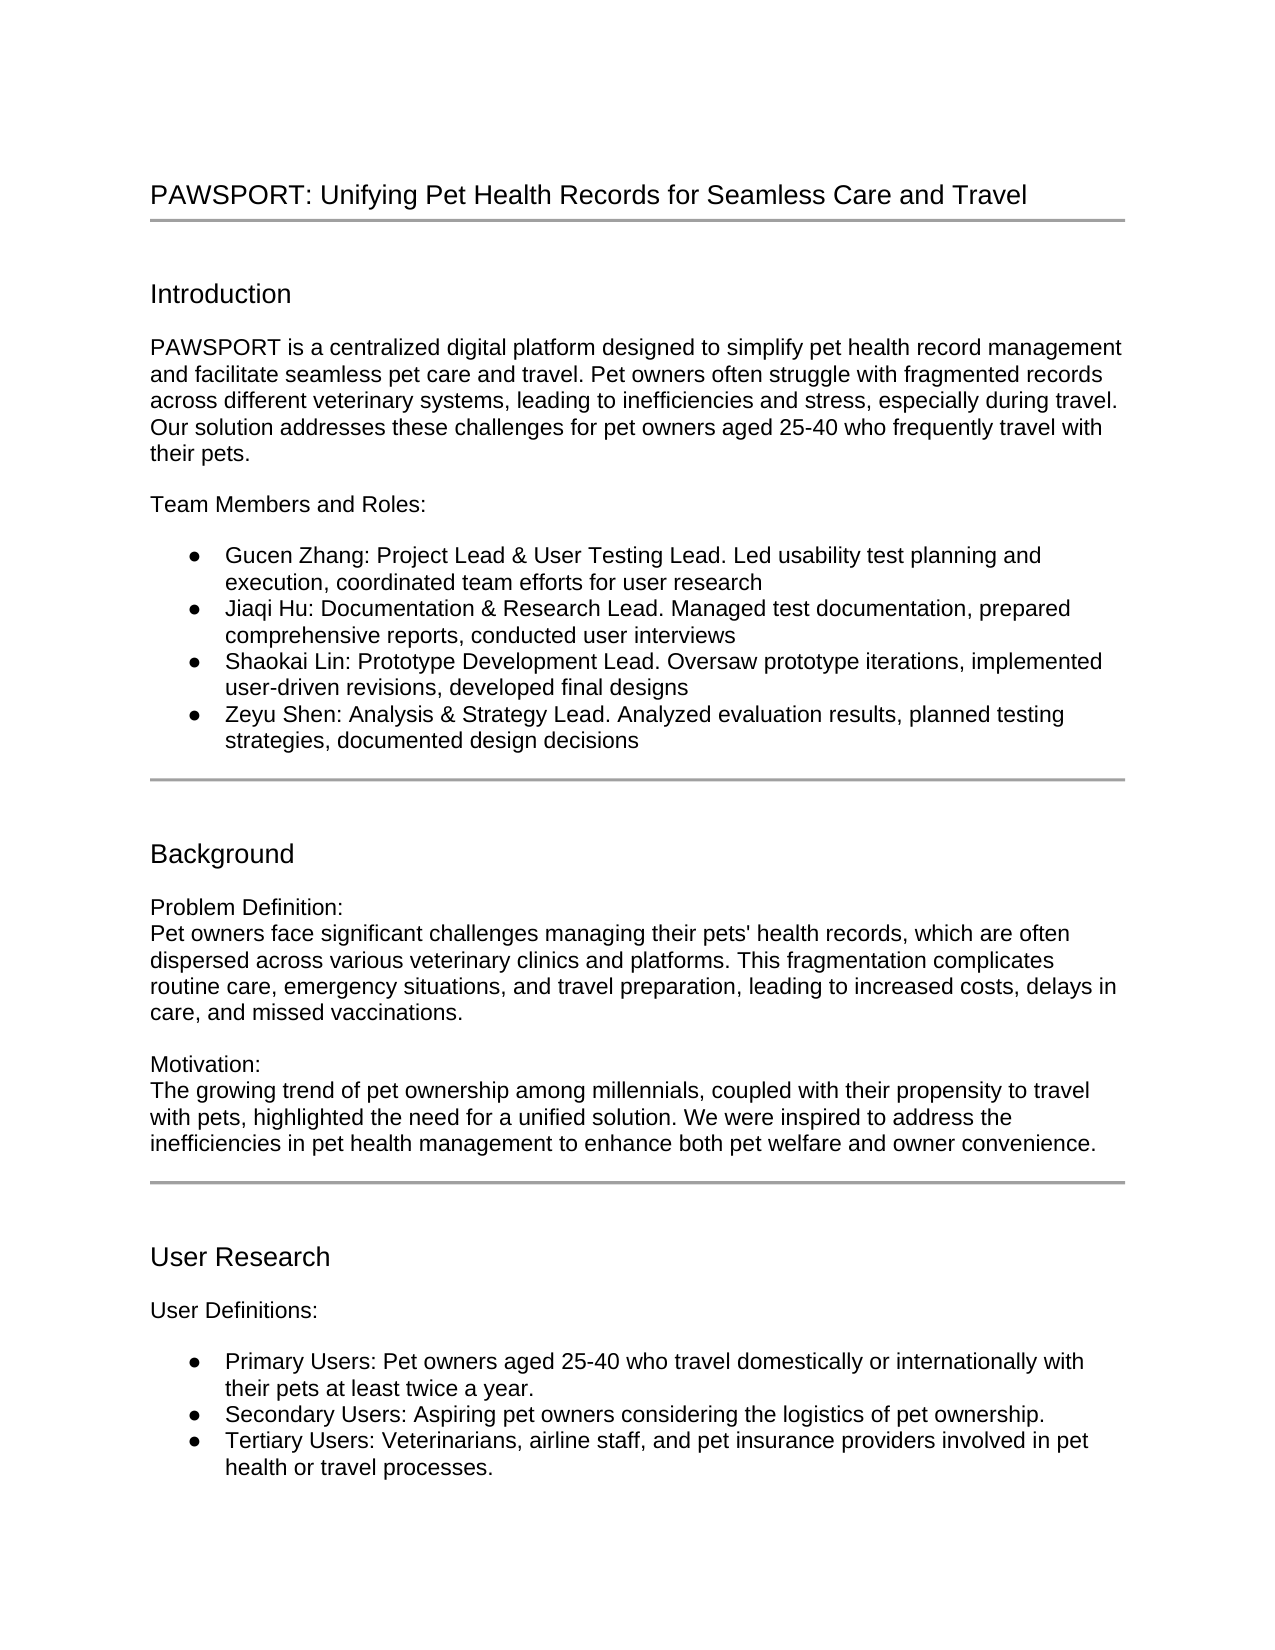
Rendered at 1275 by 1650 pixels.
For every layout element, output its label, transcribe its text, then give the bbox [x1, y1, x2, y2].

list Shaokai Lin: Prototype Development Lead. Oversaw prototype iterations, implemented user-driven revisions, developed final designs [187, 648, 1125, 701]
subtitle User Research [150, 1241, 1125, 1272]
list Jiaqi Hu: Documentation & Research Lead. Managed test documentation, prepared comprehensive reports, conducted user interviews [187, 595, 1125, 648]
subtitle PAWSPORT: Unifying Pet Health Records for Seamless Care and Travel [150, 179, 1125, 210]
subtitle Introduction [150, 278, 1125, 309]
text User Definitions: [150, 1297, 1125, 1323]
text PAWSPORT is a centralized digital platform designed to simplify pet health record management and facilitate seamless pet care and travel. Pet owners often struggle with fragmented records across different veterinary systems, leading to inefficiencies and stress, especially during travel. Our solution addresses these challenges for pet owners aged 25-40 who frequently travel with their pets. [150, 334, 1125, 466]
text Problem Definition: Pet owners face significant challenges managing their pets' health records, which are often dispersed across various veterinary clinics and platforms. This fragmentation complicates routine care, emergency situations, and travel preparation, leading to increased costs, delays in care, and missed vaccinations. [150, 894, 1125, 1026]
list Gucen Zhang: Project Lead & User Testing Lead. Led usability test planning and execution, coordinated team efforts for user research [187, 542, 1125, 595]
list Tertiary Users: Veterinarians, airline staff, and pet insurance providers involved in pet health or travel processes. [187, 1427, 1125, 1480]
list Secondary Users: Aspiring pet owners considering the logistics of pet ownership. [187, 1401, 1125, 1427]
list Zeyu Shen: Analysis & Strategy Lead. Analyzed evaluation results, planned testing strategies, documented design decisions [187, 701, 1125, 753]
text Team Members and Roles: [150, 491, 1125, 517]
text Motivation: The growing trend of pet ownership among millennials, coupled with their propensity to travel with pets, highlighted the need for a unified solution. We were inspired to address the inefficiencies in pet health management to enhance both pet welfare and owner convenience. [150, 1051, 1125, 1156]
subtitle Background [150, 838, 1125, 869]
list Primary Users: Pet owners aged 25-40 who travel domestically or internationally with their pets at least twice a year. [187, 1348, 1125, 1401]
